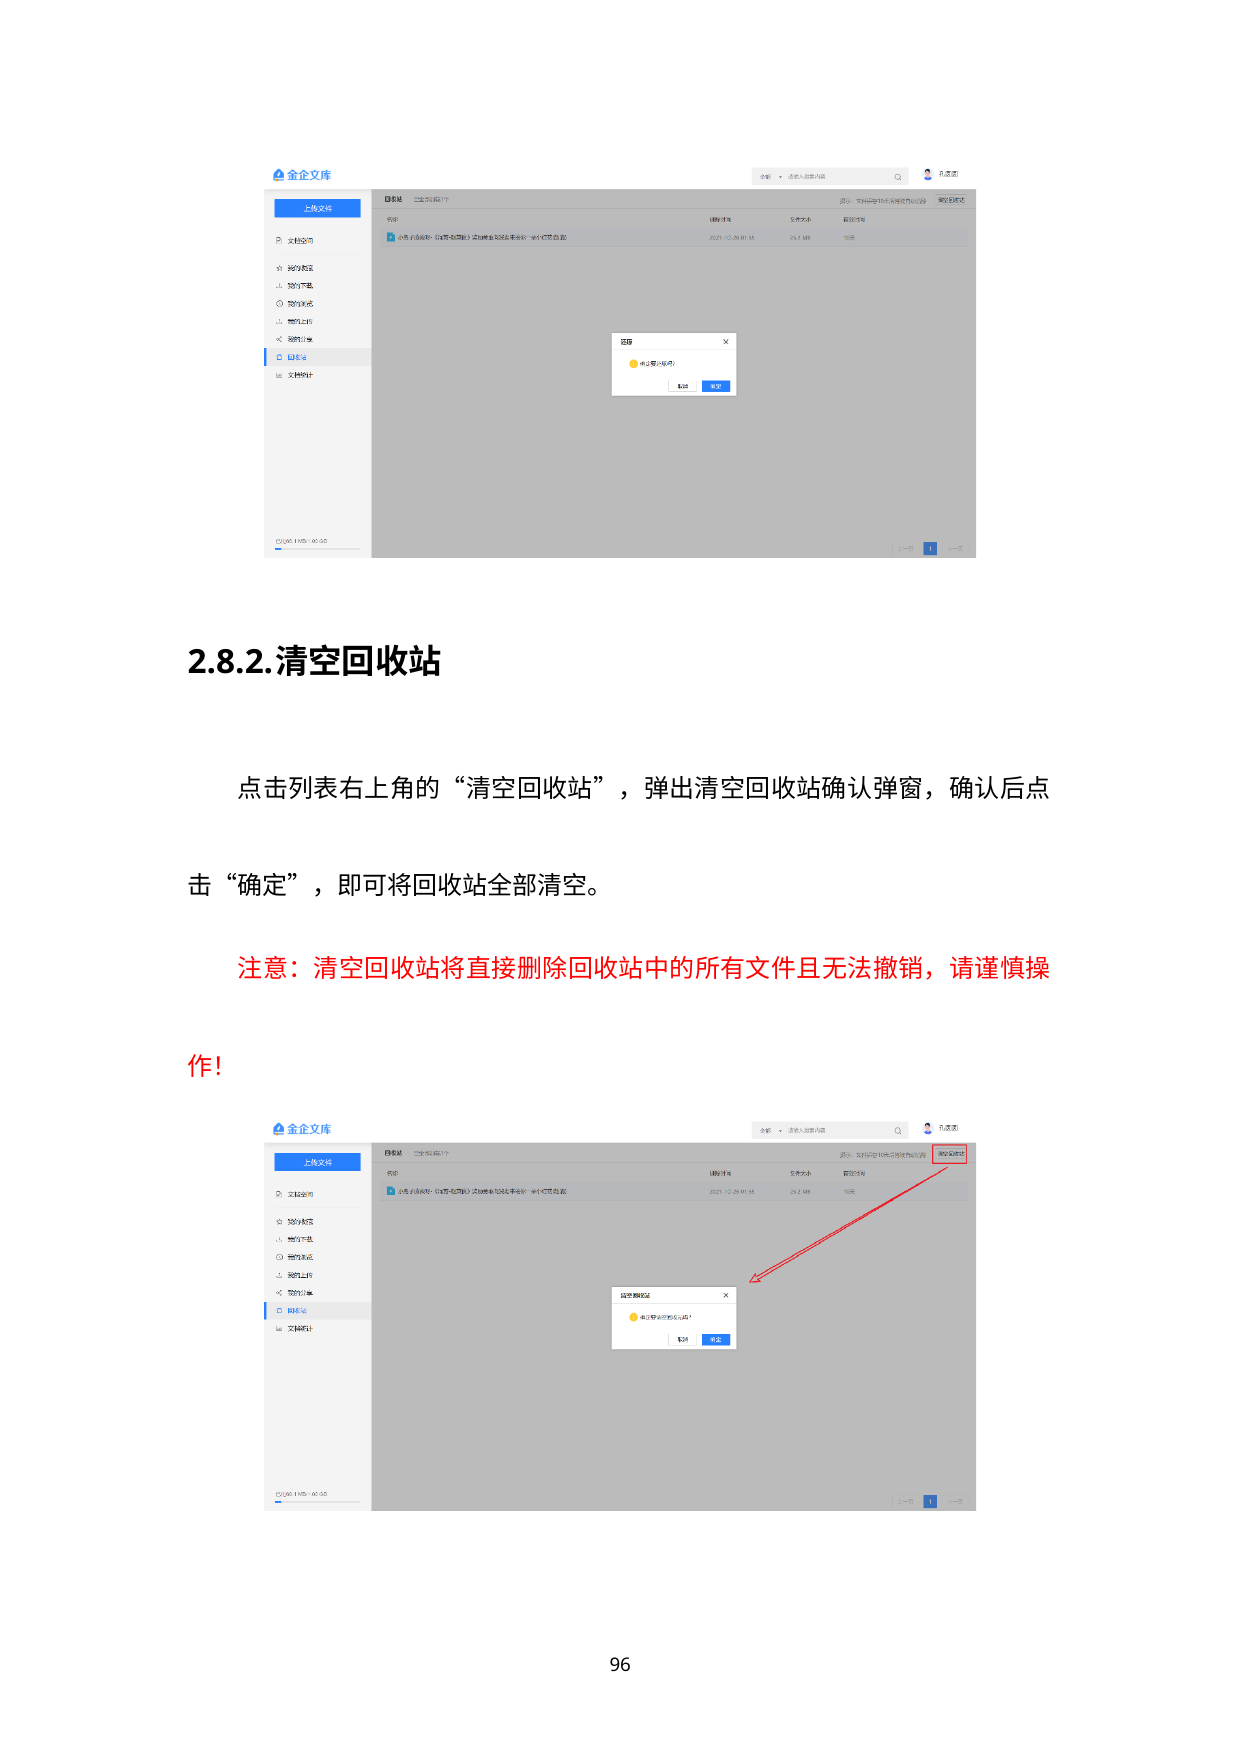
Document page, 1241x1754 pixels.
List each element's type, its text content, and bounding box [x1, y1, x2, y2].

list 注意：清空回收站将直接删除回收站中的所有文件且无法撤销，请谨慎操作！ [187, 934, 1053, 1097]
picture [264, 162, 977, 558]
subtitle 清空回收站 [187, 626, 1053, 691]
text 点击列表右上角的“清空回收站”，弹出清空回收站确认弹窗，确认后点击“确定”，即可将回收站全部清空。 [187, 754, 1053, 916]
picture [264, 1115, 977, 1511]
